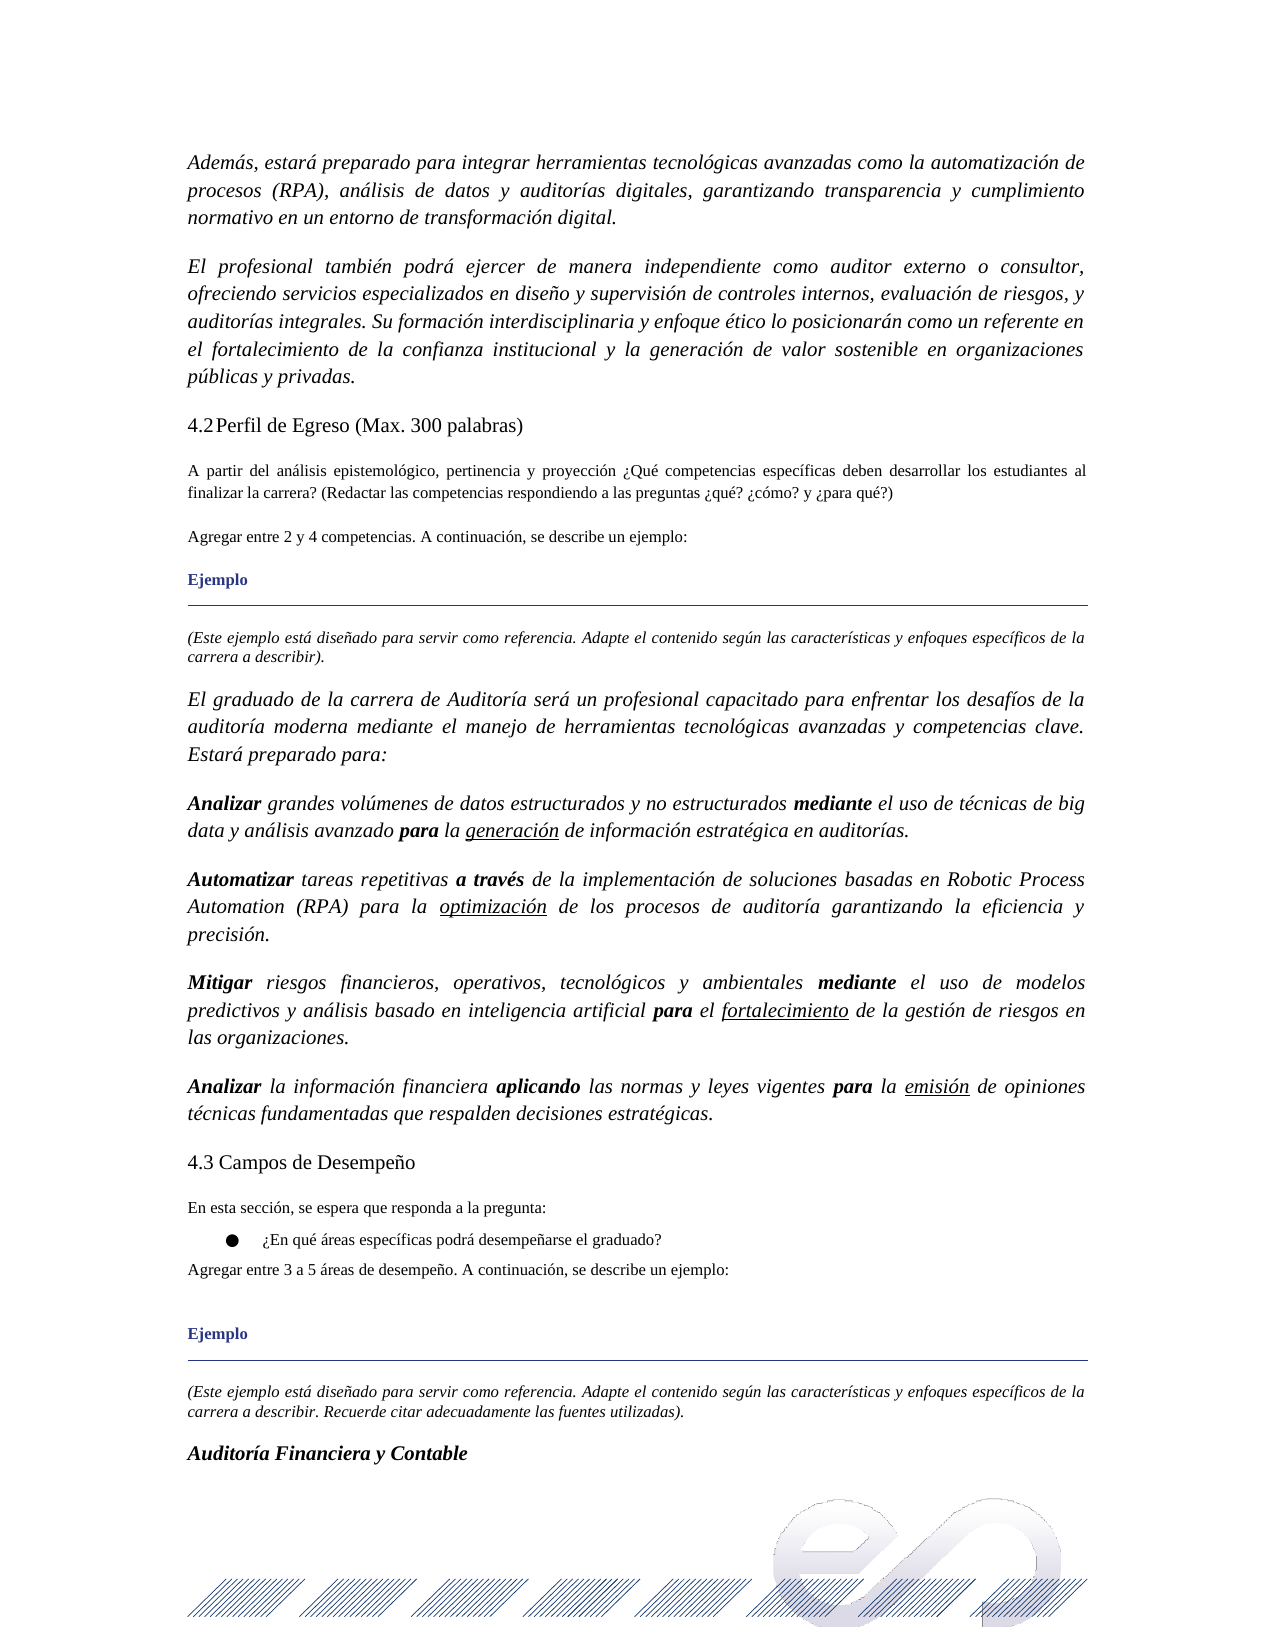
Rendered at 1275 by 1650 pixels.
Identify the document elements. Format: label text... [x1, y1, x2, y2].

text Auditoría Financiera y Contable [187, 1441, 1087, 1465]
list ¿En qué áreas específicas podrá desempeñarse el graduado? [225, 1220, 1087, 1254]
text Agregar entre 2 y 4 competencias. A continuación, se describe un ejemplo: [187, 527, 1087, 546]
text Analizar grandes volúmenes de datos estructurados y no estructurados mediante el uso de técnicas de big data y análisis avanzado para la generación de información estratégica en auditorías. [187, 790, 1087, 842]
text En esta sección, se espera que responda a la pregunta: [187, 1198, 1087, 1217]
text (Este ejemplo está diseñado para servir como referencia. Adapte el contenido según las características y enfoques específicos de la carrera a describir). [187, 628, 1087, 666]
text El profesional también podrá ejercer de manera independiente como auditor externo o consultor, ofreciendo servicios especializados en diseño y supervisión de controles internos, evaluación de riesgos, y auditorías integrales. Su formación interdisciplinaria y enfoque ético lo posicionarán como un referente en el fortalecimiento de la confianza institucional y la generación de valor sostenible en organizaciones públicas y privadas. [187, 254, 1087, 388]
text Agregar entre 3 a 5 áreas de desempeño. A continuación, se describe un ejemplo: [187, 1259, 1087, 1279]
text 4.3 Campos de Desempeño [187, 1150, 1087, 1174]
text Ejemplo [187, 1324, 1087, 1360]
text A partir del análisis epistemológico, pertinencia y proyección ¿Qué competencias específicas deben desarrollar los estudiantes al finalizar la carrera? (Redactar las competencias respondiendo a las preguntas ¿qué? ¿cómo? y ¿para qué?) [187, 461, 1087, 502]
text (Este ejemplo está diseñado para servir como referencia. Adapte el contenido según las características y enfoques específicos de la carrera a describir. Recuerde citar adecuadamente las fuentes utilizadas). [187, 1383, 1087, 1421]
text Además, estará preparado para integrar herramientas tecnológicas avanzadas como la automatización de procesos (RPA), análisis de datos y auditorías digitales, garantizando transparencia y cumplimiento normativo en un entorno de transformación digital. [187, 150, 1087, 229]
text Analizar la información financiera aplicando las normas y leyes vigentes para la emisión de opiniones técnicas fundamentadas que respalden decisiones estratégicas. [187, 1074, 1087, 1125]
list Perfil de Egreso (Max. 300 palabras) [187, 412, 1087, 437]
picture [772, 1496, 1061, 1627]
text El graduado de la carrera de Auditoría será un profesional capacitado para enfrentar los desafíos de la auditoría moderna mediante el manejo de herramientas tecnológicas avanzadas y competencias clave. Estará preparado para: [187, 687, 1087, 766]
text Ejemplo [187, 569, 1087, 605]
text Automatizar tareas repetitivas a través de la implementación de soluciones basadas en Robotic Process Automation (RPA) para la optimización de los procesos de auditoría garantizando la eficiencia y precisión. [187, 866, 1087, 946]
text Mitigar riesgos financieros, operativos, tecnológicos y ambientales mediante el uso de modelos predictivos y análisis basado en inteligencia artificial para el fortalecimiento de la gestión de riesgos en las organizaciones. [187, 970, 1087, 1049]
